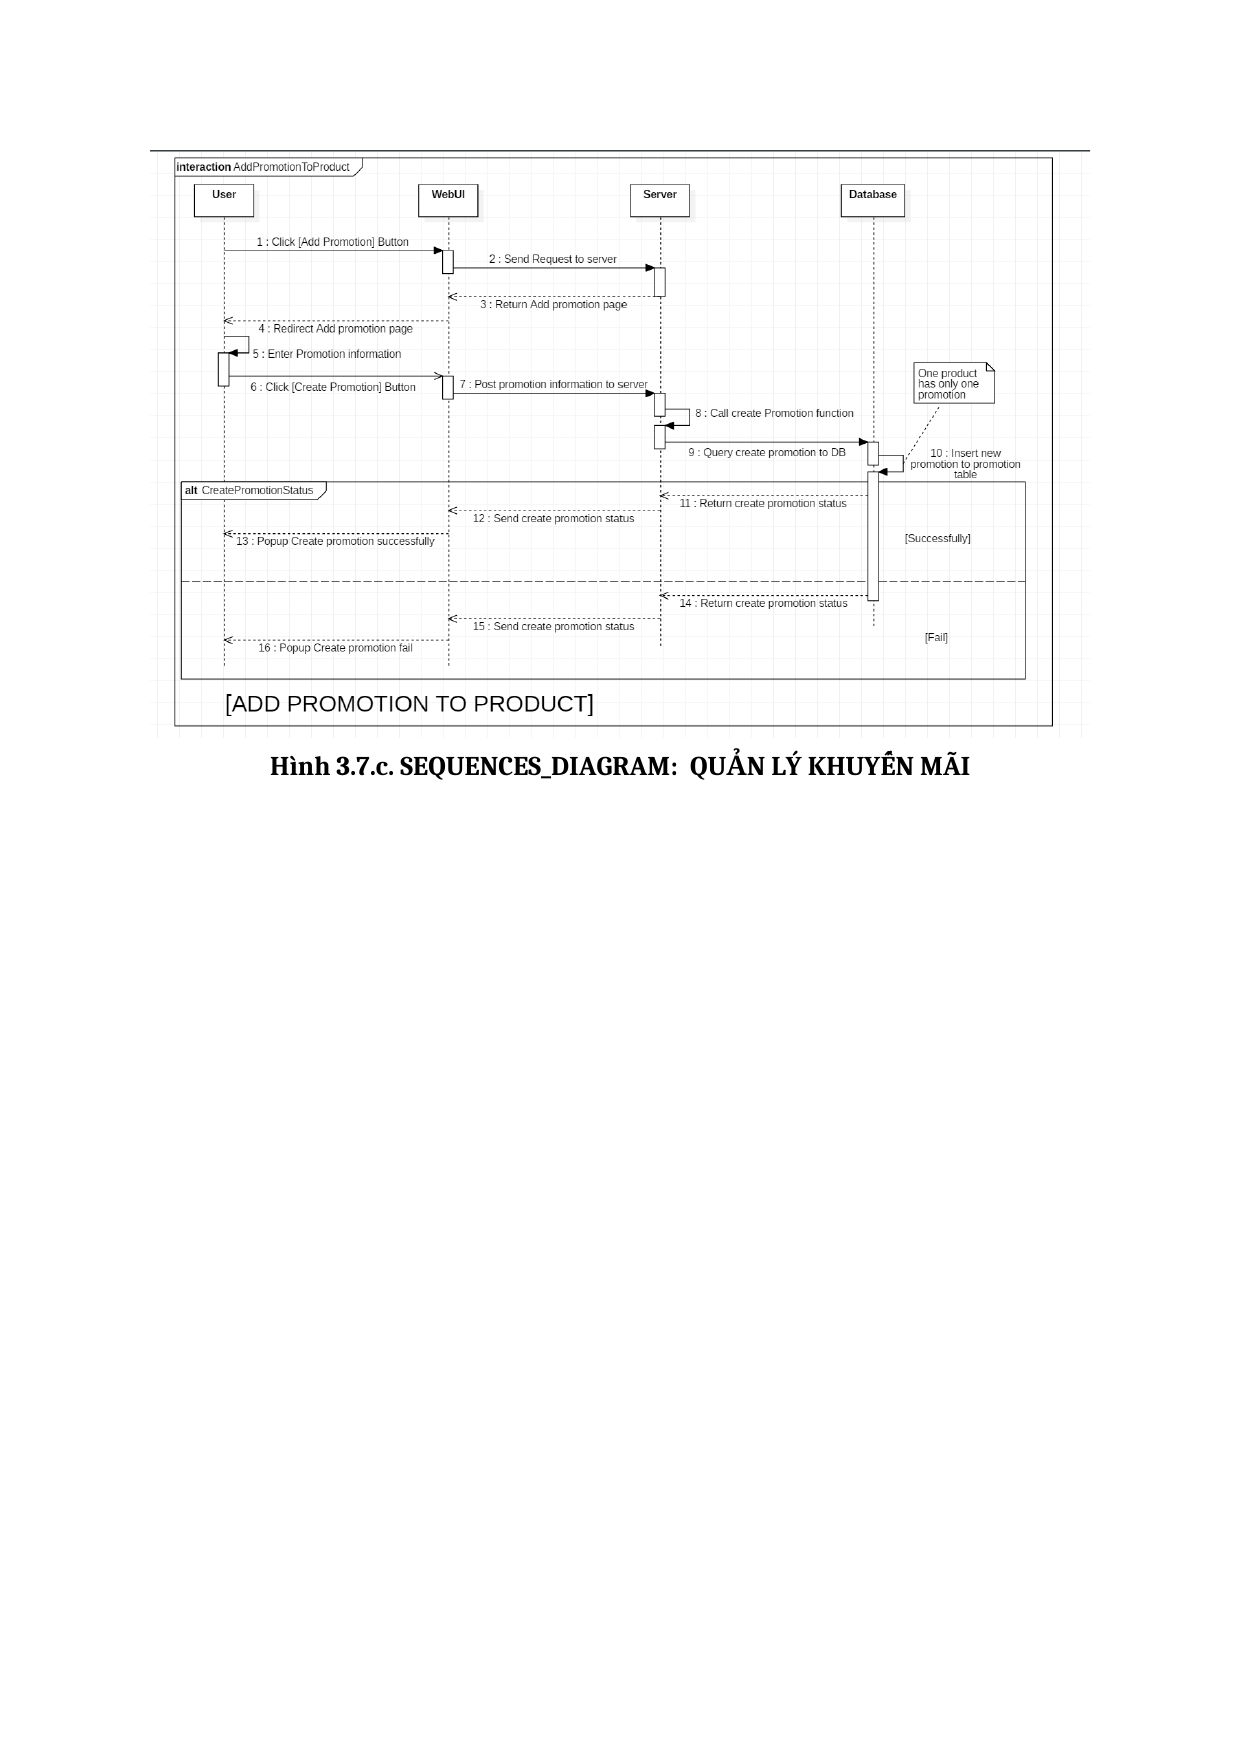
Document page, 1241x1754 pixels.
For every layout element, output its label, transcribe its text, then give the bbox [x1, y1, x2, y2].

text Hình 3.7.c. SEQUENCES_DIAGRAM: QUẢN LÝ KHUYẾN MÃI [150, 751, 1090, 782]
picture [150, 150, 1091, 738]
